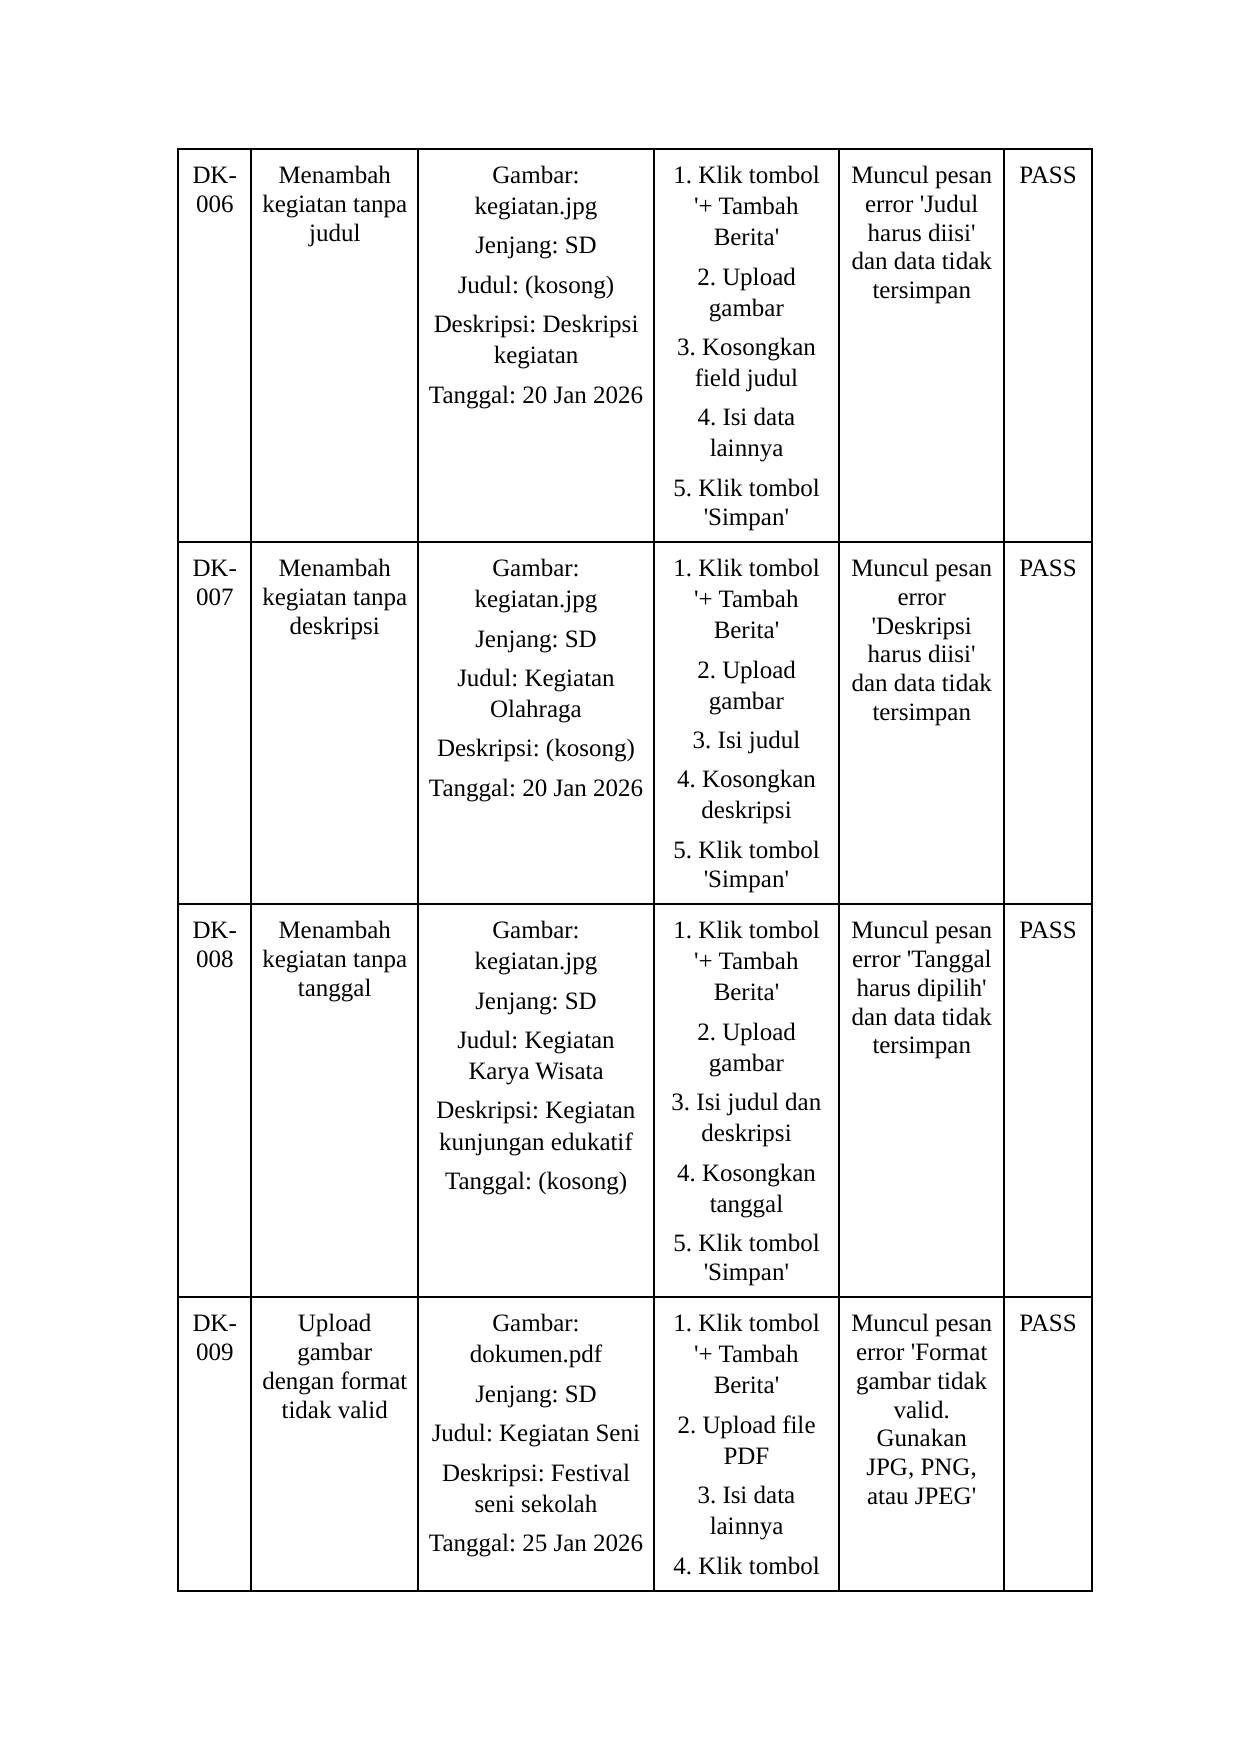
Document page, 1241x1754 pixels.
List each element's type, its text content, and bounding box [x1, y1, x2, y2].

table_cell 1. Klik tombol '+ Tambah Berita' 2. Upload gambar 3. Kosongkan field judul 4. Isi data lainnya 5. Klik tombol 'Simpan' [655, 150, 838, 541]
table_cell Muncul pesan error 'Tanggal harus dipilih' dan data tidak tersimpan [840, 905, 1003, 1296]
table_cell PASS [1005, 543, 1091, 903]
table_cell Gambar: kegiatan.jpg Jenjang: SD Judul: Kegiatan Karya Wisata Deskripsi: Kegiatan kunjungan edukatif Tanggal: (kosong) [419, 905, 653, 1296]
table_cell Muncul pesan error 'Judul harus diisi' dan data tidak tersimpan [840, 150, 1003, 541]
table_cell DK-009 [179, 1298, 250, 1590]
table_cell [840, 1298, 1003, 1590]
table_cell PASS [1005, 905, 1091, 1296]
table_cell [655, 1298, 838, 1590]
table_cell DK-008 [179, 905, 250, 1296]
table_cell DK-007 [179, 543, 250, 903]
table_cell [252, 1298, 417, 1590]
table_cell PASS [1005, 150, 1091, 541]
table_cell 1. Klik tombol '+ Tambah Berita' 2. Upload gambar 3. Isi judul dan deskripsi 4. Kosongkan tanggal 5. Klik tombol 'Simpan' [655, 905, 838, 1296]
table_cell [419, 1298, 653, 1590]
table_cell DK-006 [179, 150, 250, 541]
table_cell Muncul pesan error 'Deskripsi harus diisi' dan data tidak tersimpan [840, 543, 1003, 903]
table_cell Menambah kegiatan tanpa tanggal [252, 905, 417, 1296]
table_cell 1. Klik tombol '+ Tambah Berita' 2. Upload gambar 3. Isi judul 4. Kosongkan deskripsi 5. Klik tombol 'Simpan' [655, 543, 838, 903]
table_cell PASS [1005, 1298, 1091, 1590]
table_cell Menambah kegiatan tanpa deskripsi [252, 543, 417, 903]
table_cell Gambar: kegiatan.jpg Jenjang: SD Judul: (kosong) Deskripsi: Deskripsi kegiatan Tanggal: 20 Jan 2026 [419, 150, 653, 541]
table_cell Menambah kegiatan tanpa judul [252, 150, 417, 541]
table_cell Gambar: kegiatan.jpg Jenjang: SD Judul: Kegiatan Olahraga Deskripsi: (kosong) Tanggal: 20 Jan 2026 [419, 543, 653, 903]
